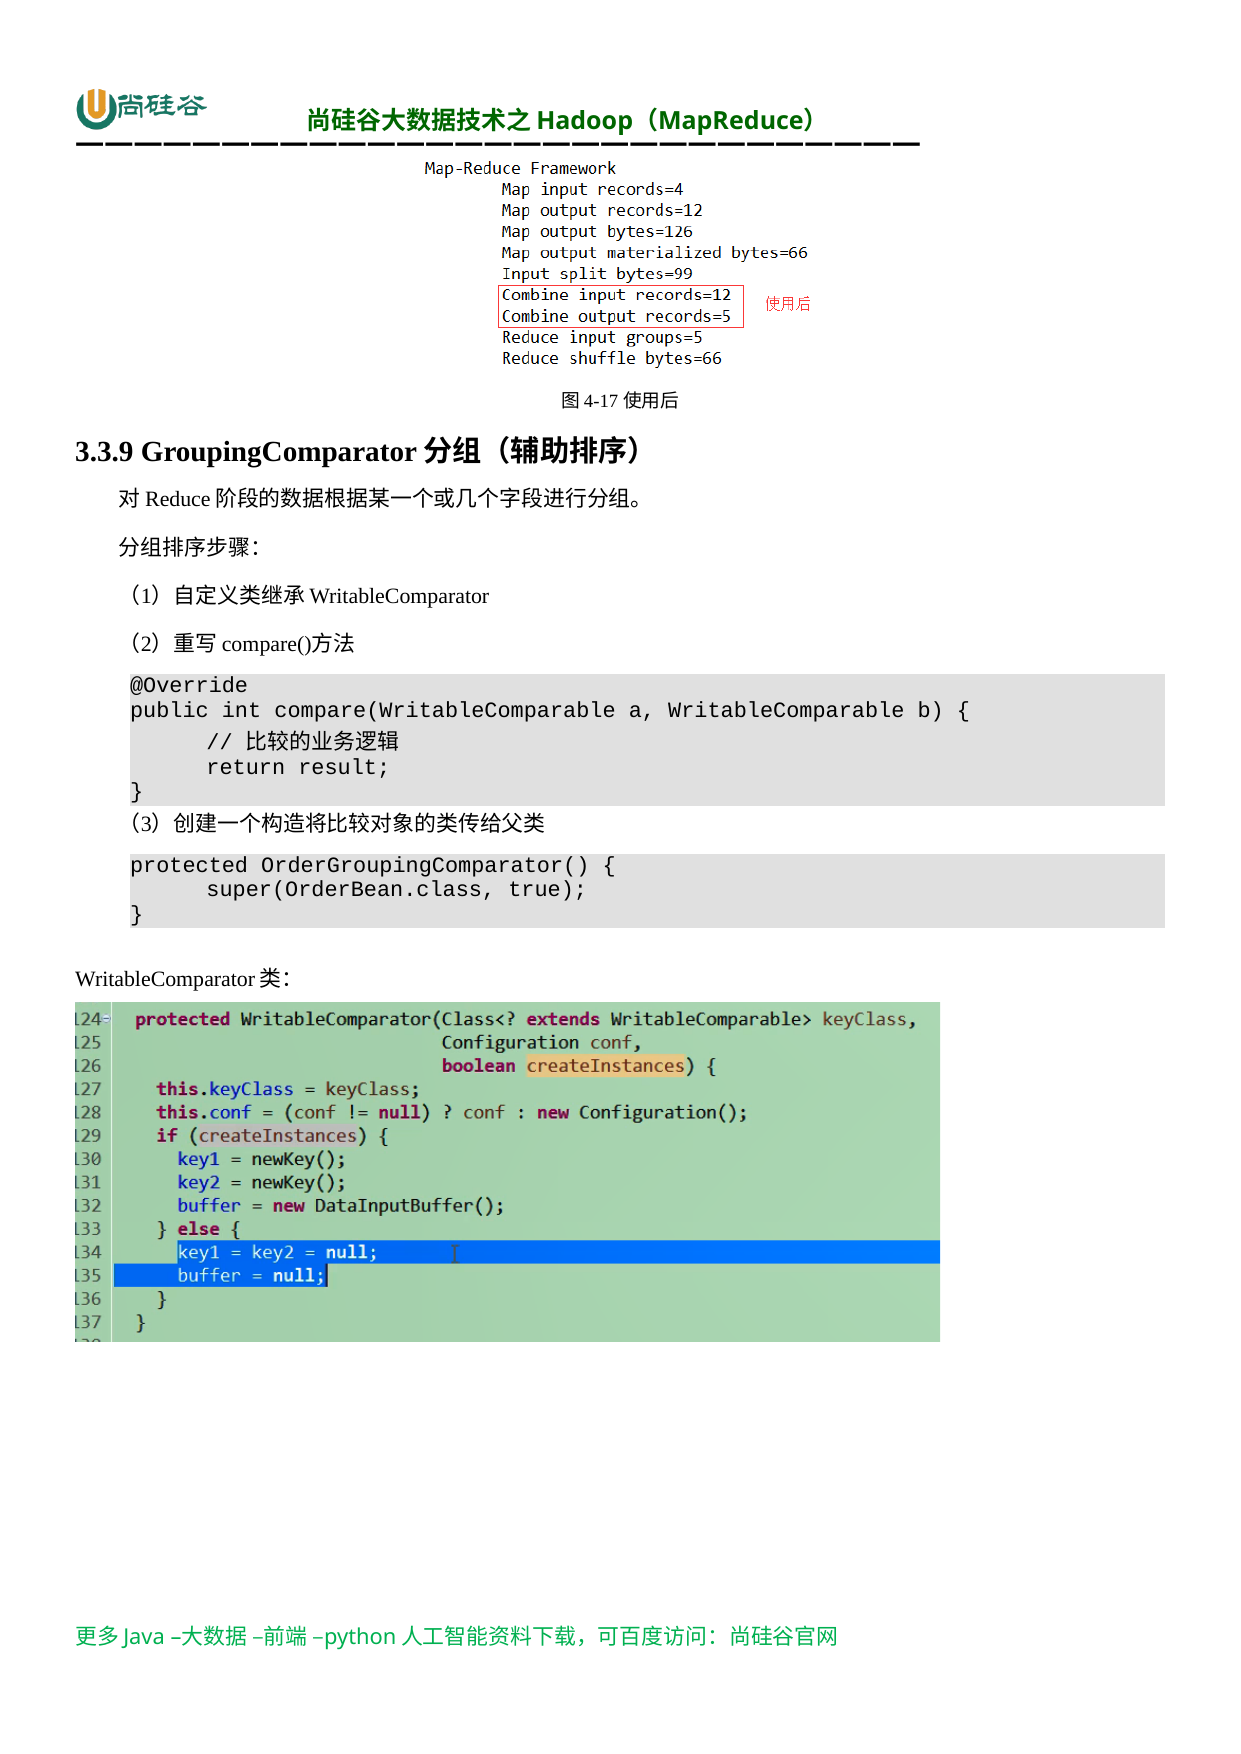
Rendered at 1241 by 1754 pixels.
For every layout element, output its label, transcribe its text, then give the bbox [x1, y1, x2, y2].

text （3）创建一个构造将比较对象的类传给父类 [75, 806, 1165, 838]
text （2）重写compare()方法 [75, 626, 1165, 658]
text public int compare(WritableComparable a, WritableComparable b) { [130, 699, 1165, 724]
text @Override [130, 674, 1165, 699]
text // 比较的业务逻辑 [130, 724, 1165, 756]
text 对Reduce阶段的数据根据某一个或几个字段进行分组。 [75, 481, 1165, 513]
text protected OrderGroupingComparator() { [130, 854, 1165, 879]
text return result; [130, 756, 1165, 781]
text 分组排序步骤： [75, 529, 1165, 562]
picture [75, 1002, 941, 1342]
text super(OrderBean.class, true); [130, 879, 1165, 903]
text （1）自定义类继承WritableComparator [75, 578, 1165, 610]
text } [130, 781, 1165, 806]
text 图4-17 使用后 [75, 383, 1165, 416]
subtitle 3.3.9 GroupingComparator分组（辅助排序） [75, 416, 1165, 481]
picture [421, 156, 820, 370]
picture [75, 88, 208, 130]
text } [130, 903, 1165, 928]
